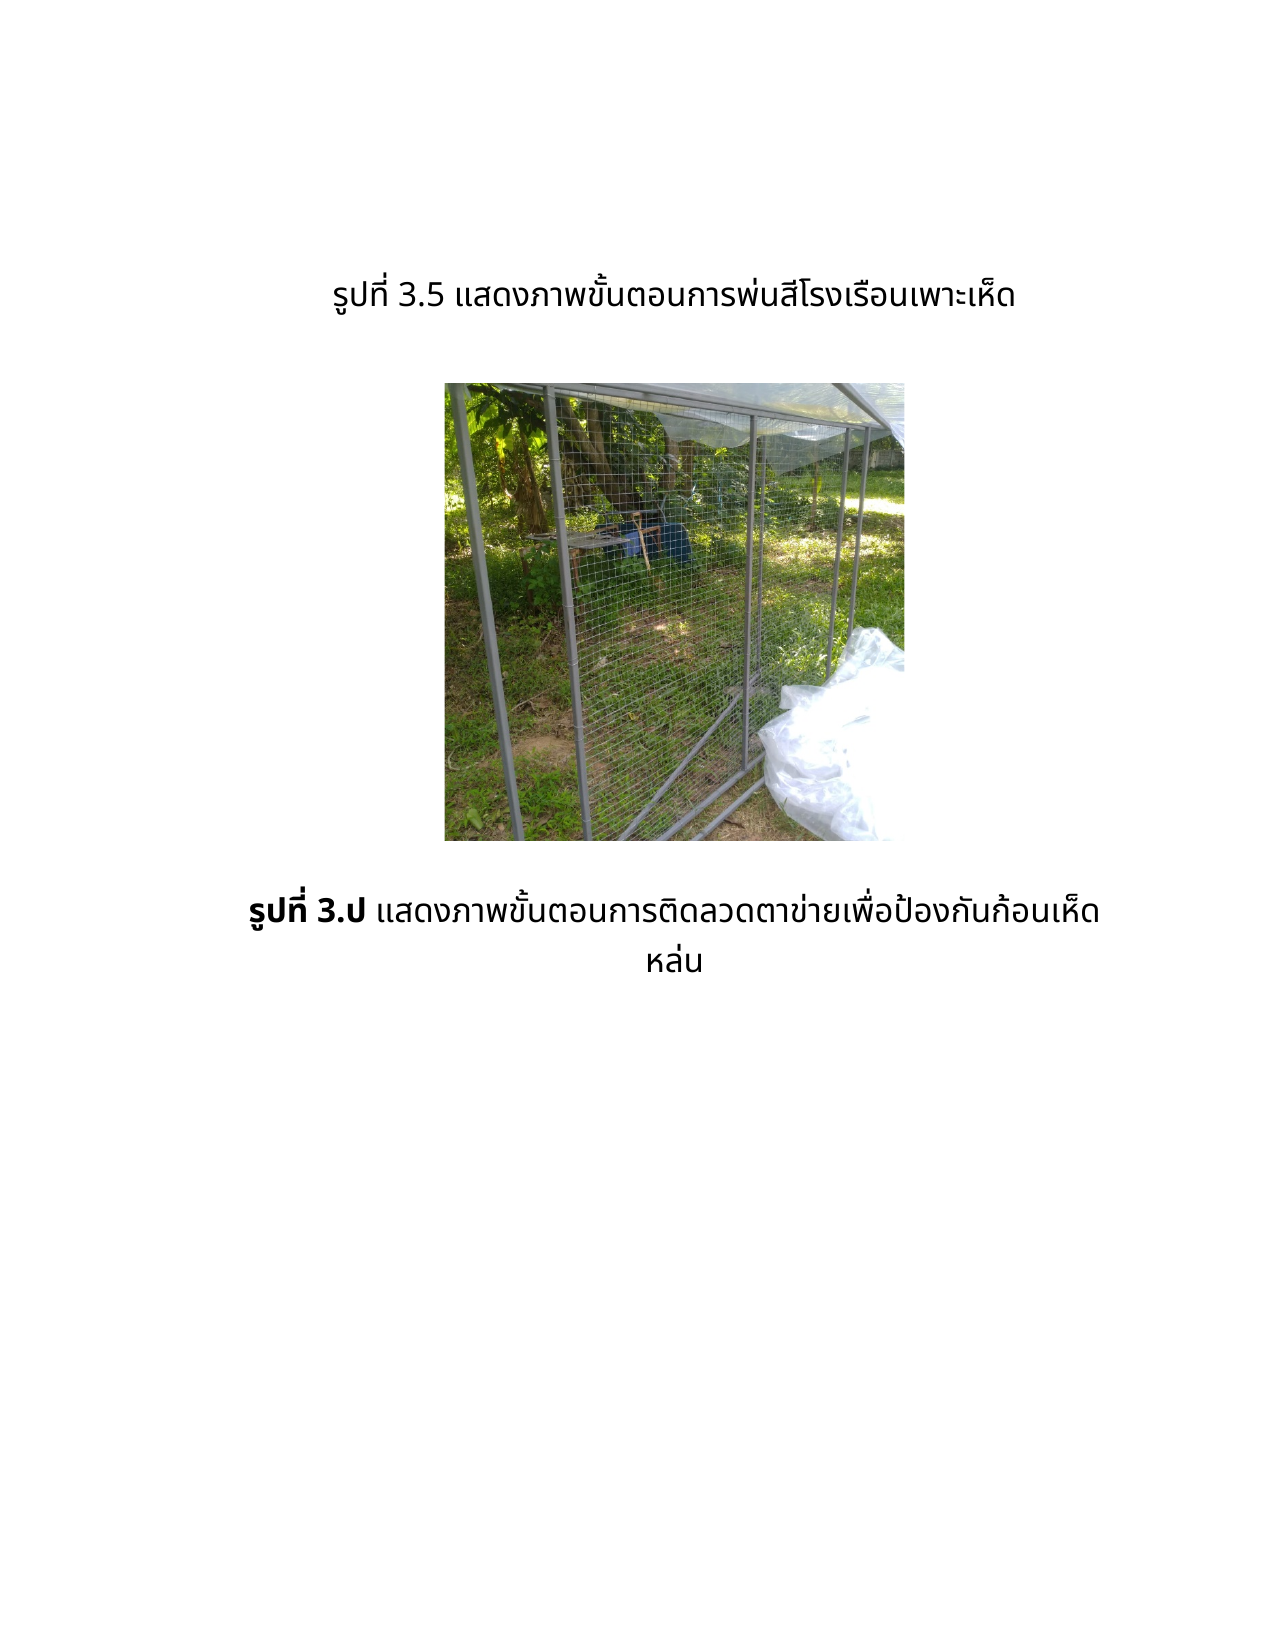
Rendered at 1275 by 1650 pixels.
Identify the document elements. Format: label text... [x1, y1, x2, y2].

table_cell รูปที่ 3.5 แสดงภาพขั้นตอนการพ่นสีโรงเรือนเพาะเห็ด [225, 225, 1124, 321]
table_header รูปที่ 3.ป แสดงภาพขั้นตอนการติดลวดตาข่ายเพื่อป้องกันก้อนเห็ดหล่น [225, 383, 1124, 987]
picture [444, 383, 905, 841]
